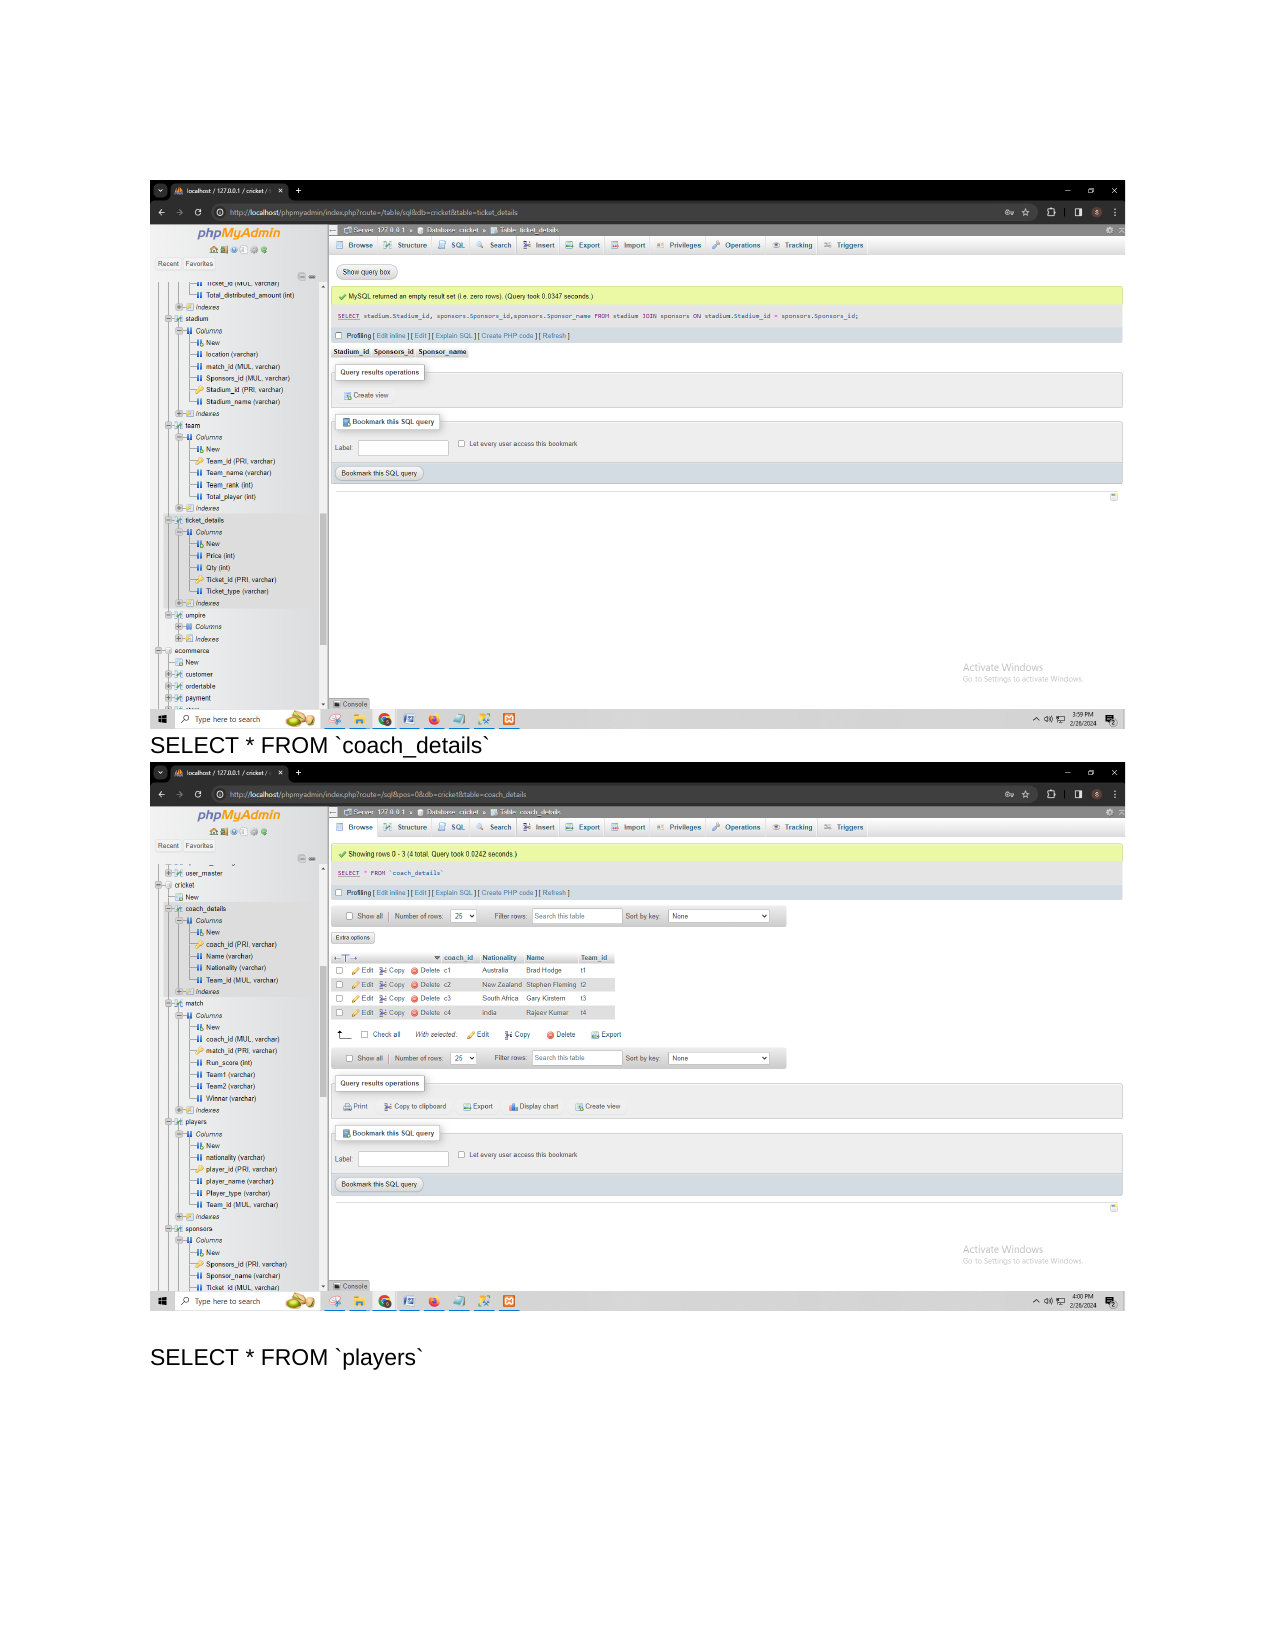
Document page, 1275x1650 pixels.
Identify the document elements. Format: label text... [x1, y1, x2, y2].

picture [150, 762, 1125, 1311]
text SELECT * FROM `players` [150, 1344, 1125, 1371]
text SELECT * FROM `coach_details` [150, 732, 1125, 758]
picture [150, 180, 1125, 729]
